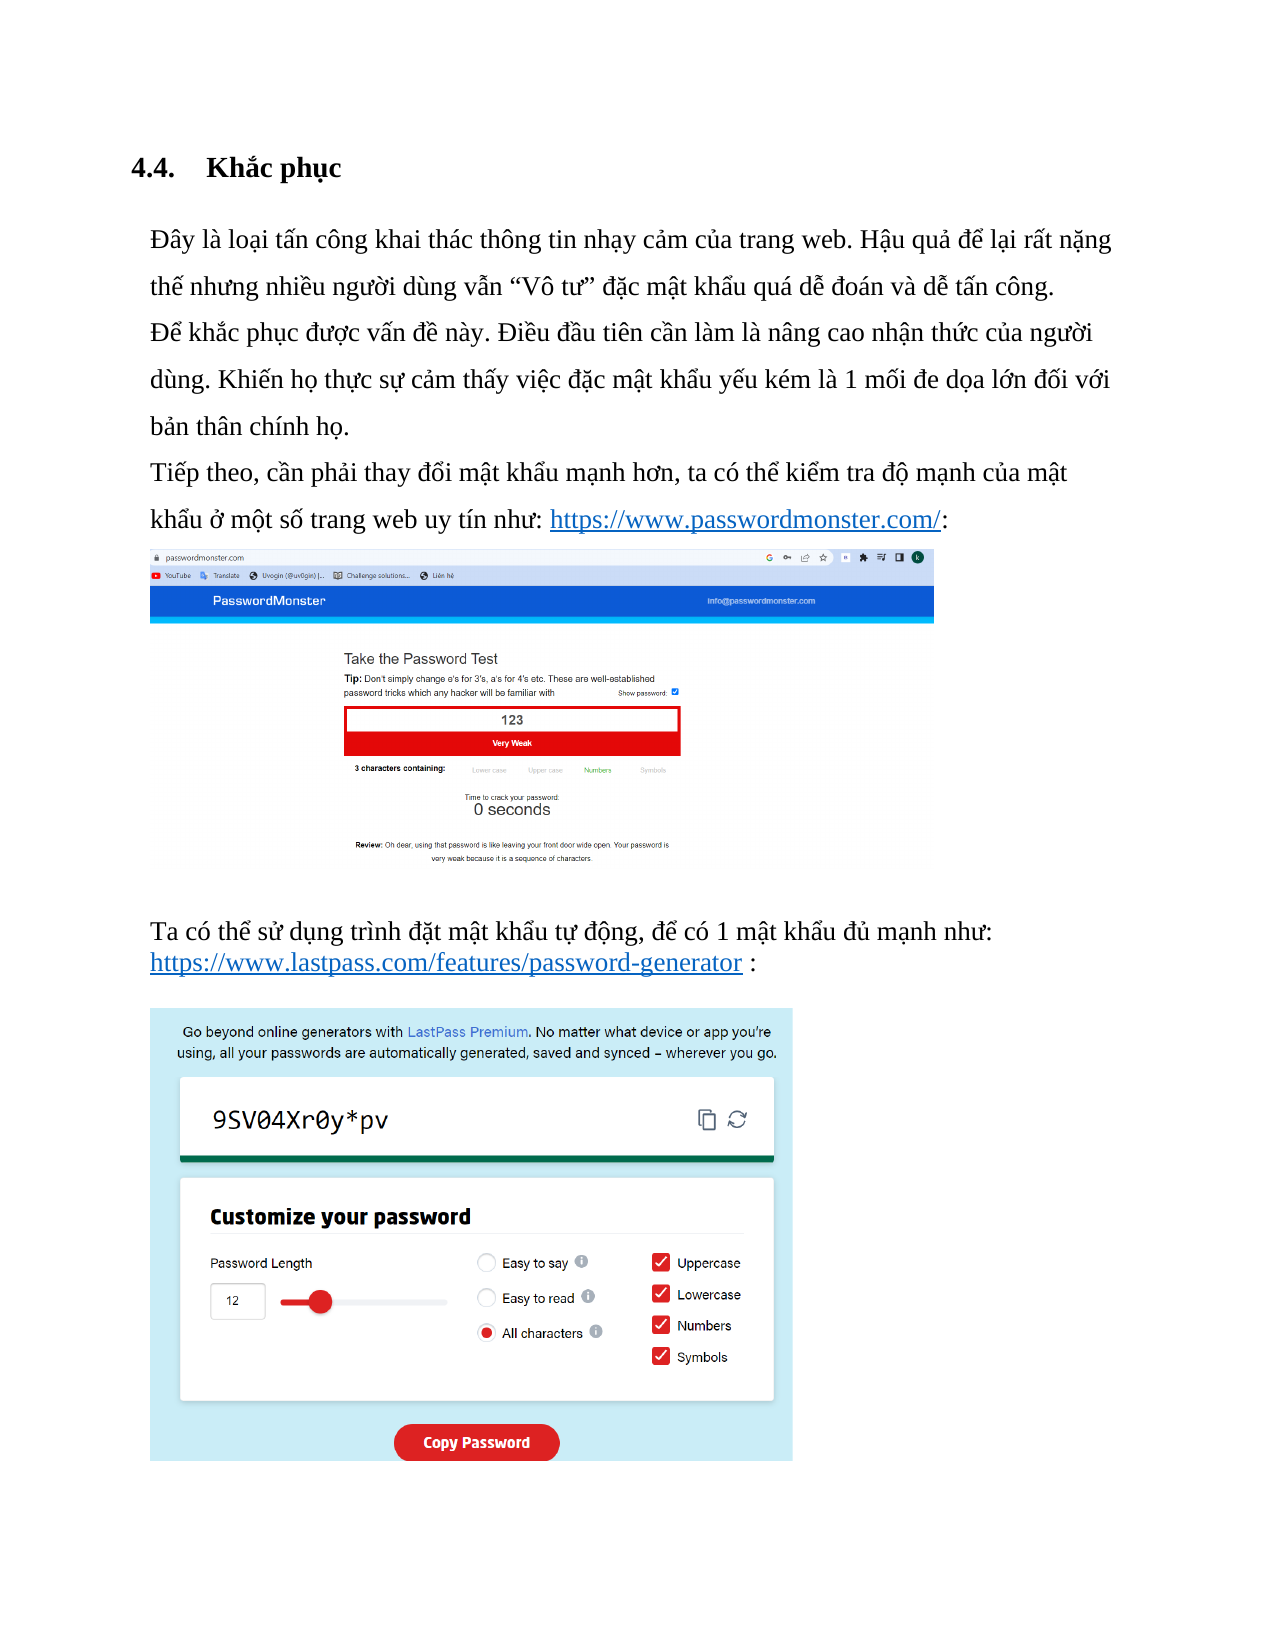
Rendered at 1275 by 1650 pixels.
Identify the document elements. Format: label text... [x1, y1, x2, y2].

picture [150, 549, 934, 616]
text Ta có thể sử dụng trình đặt mật khẩu tự động, để có 1 mật khẩu đủ mạnh như: https://www.lastpass.com/features/password-generator : [150, 915, 1125, 977]
text Đây là loại tấn công khai thác thông tin nhạy cảm của trang web. Hậu quả để lại rất nặng thế nhưng nhiều người dùng vẫn “Vô tư” đặc mật khẩu quá dễ đoán và dễ tấn công. [150, 223, 1125, 301]
picture [150, 624, 934, 869]
text Tiếp theo, cần phải thay đổi mật khẩu mạnh hơn, ta có thể kiểm tra độ mạnh của mật khẩu ở một số trang web uy tín như: https://www.passwordmonster.com/: [150, 456, 1125, 534]
text Để khắc phục được vấn đề này. Điều đầu tiên cần làm là nâng cao nhận thức của người dùng. Khiến họ thực sự cảm thấy việc đặc mật khẩu yếu kém là 1 mối đe dọa lớn đối với bản thân chính họ. [150, 316, 1125, 441]
subtitle Khắc phục [131, 150, 1125, 183]
picture [150, 1008, 793, 1461]
